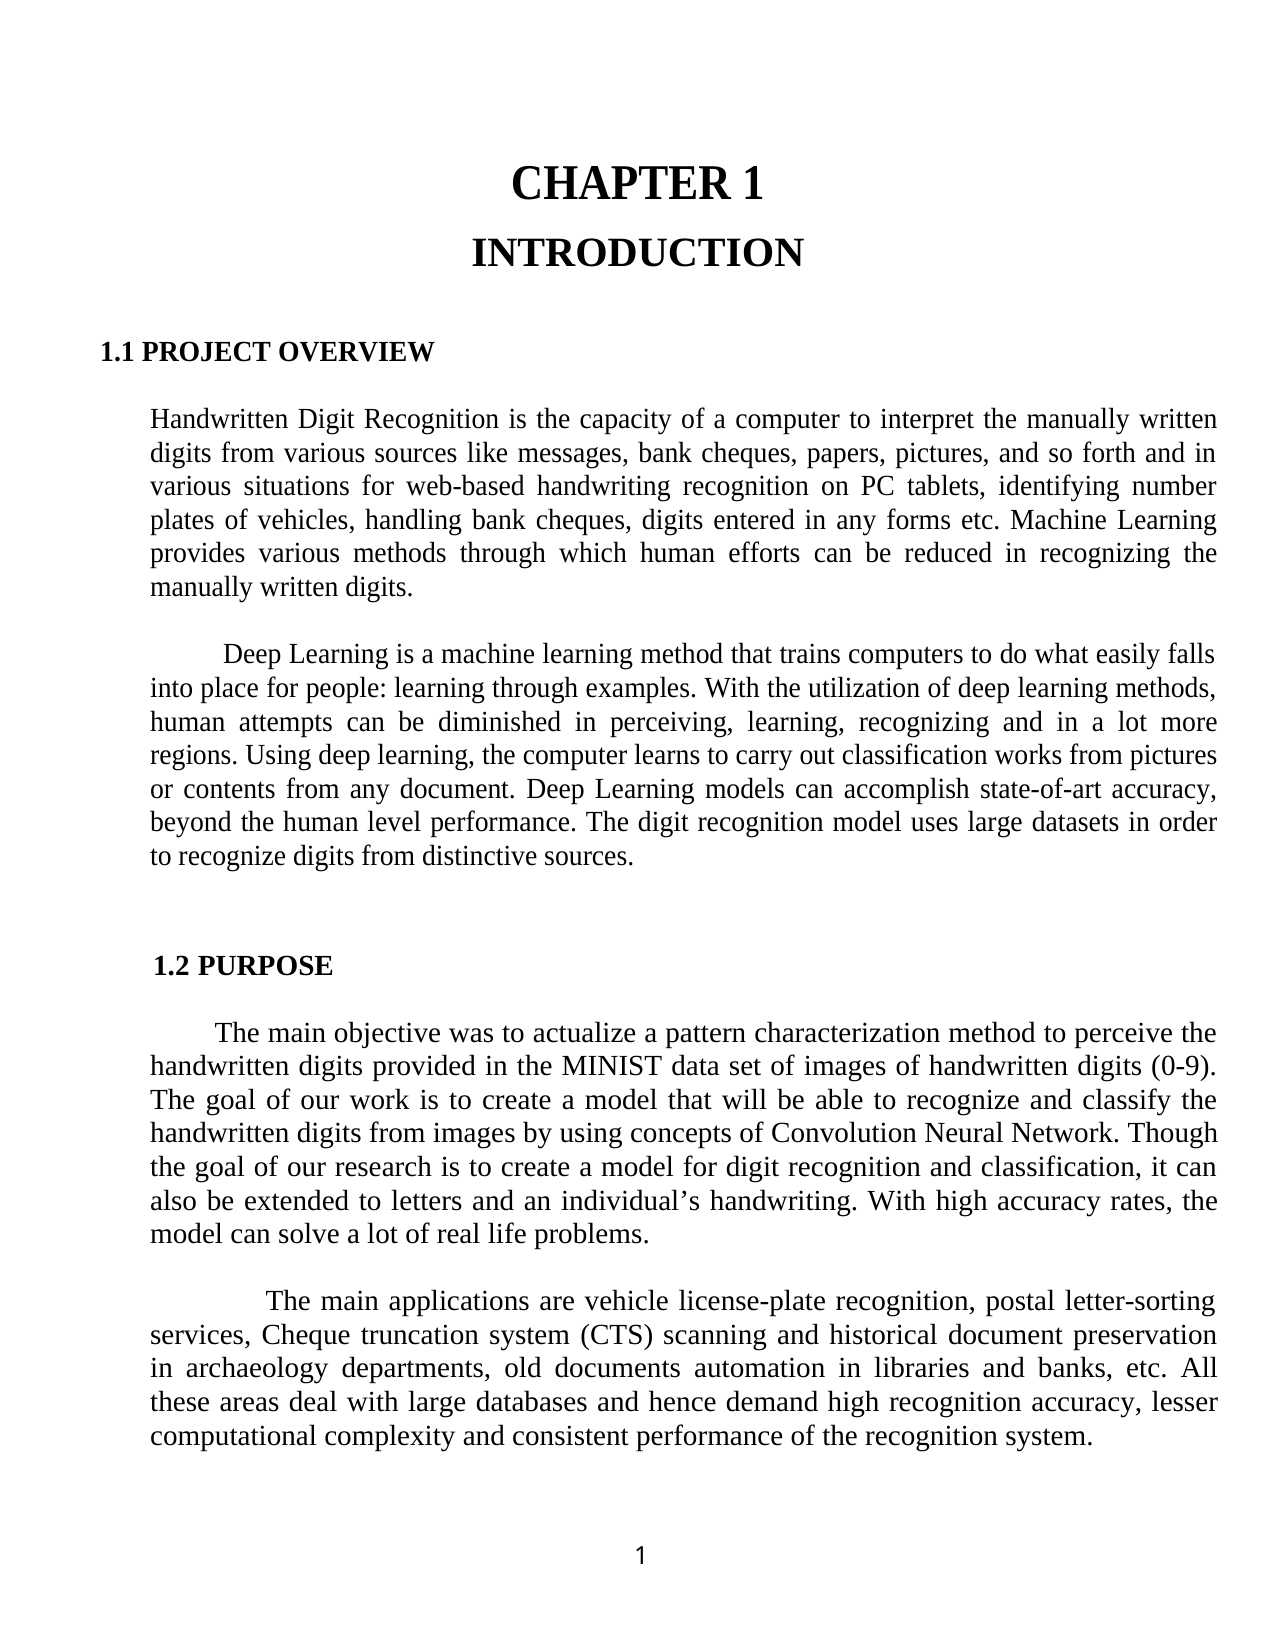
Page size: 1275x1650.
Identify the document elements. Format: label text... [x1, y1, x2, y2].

text Deep Learning is a machine learning method that trains computers to do what easily falls into place for people: learning through examples. With the utilization of deep learning methods, human attempts can be diminished in perceiving, learning, recognizing and in a lot more regions. Using deep learning, the computer learns to carry out classification works from pictures or contents from any document. Deep Learning models can accomplish state-of-art accuracy, beyond the human level performance. The digit recognition model uses large datasets in order to recognize digits from distinctive sources. [150, 637, 1219, 871]
text Handwritten Digit Recognition is the capacity of a computer to interpret the manually written digits from various sources like messages, bank cheques, papers, pictures, and so forth and in various situations for web-based handwriting recognition on PC tablets, identifying number plates of vehicles, handling bank cheques, digits entered in any forms etc. Machine Learning provides various methods through which human efforts can be reduced in recognizing the manually written digits. [150, 401, 1219, 602]
subtitle PURPOSE [153, 948, 1219, 981]
subtitle The main objective was to actualize a pattern characterization method to perceive the handwritten digits provided in the MINIST data set of images of handwritten digits (0‐9). The goal of our work is to create a model that will be able to recognize and classify the handwritten digits from images by using concepts of Convolution Neural Network. Though the goal of our research is to create a model for digit recognition and classification, it can also be extended to letters and an individual’s handwriting. With high accuracy rates, the model can solve a lot of real life problems. [109, 1015, 1219, 1250]
subtitle The main applications are vehicle license-plate recognition, postal letter-sorting services, Cheque truncation system (CTS) scanning and historical document preservation in archaeology departments, old documents automation in libraries and banks, etc. All these areas deal with large databases and hence demand high recognition accuracy, lesser computational complexity and consistent performance of the recognition system. [109, 1283, 1219, 1451]
subtitle INTRODUCTION [176, 227, 1100, 275]
subtitle 1.1 PROJECT OVERVIEW [62, 334, 1219, 367]
subtitle CHAPTER 1 [175, 153, 1100, 210]
